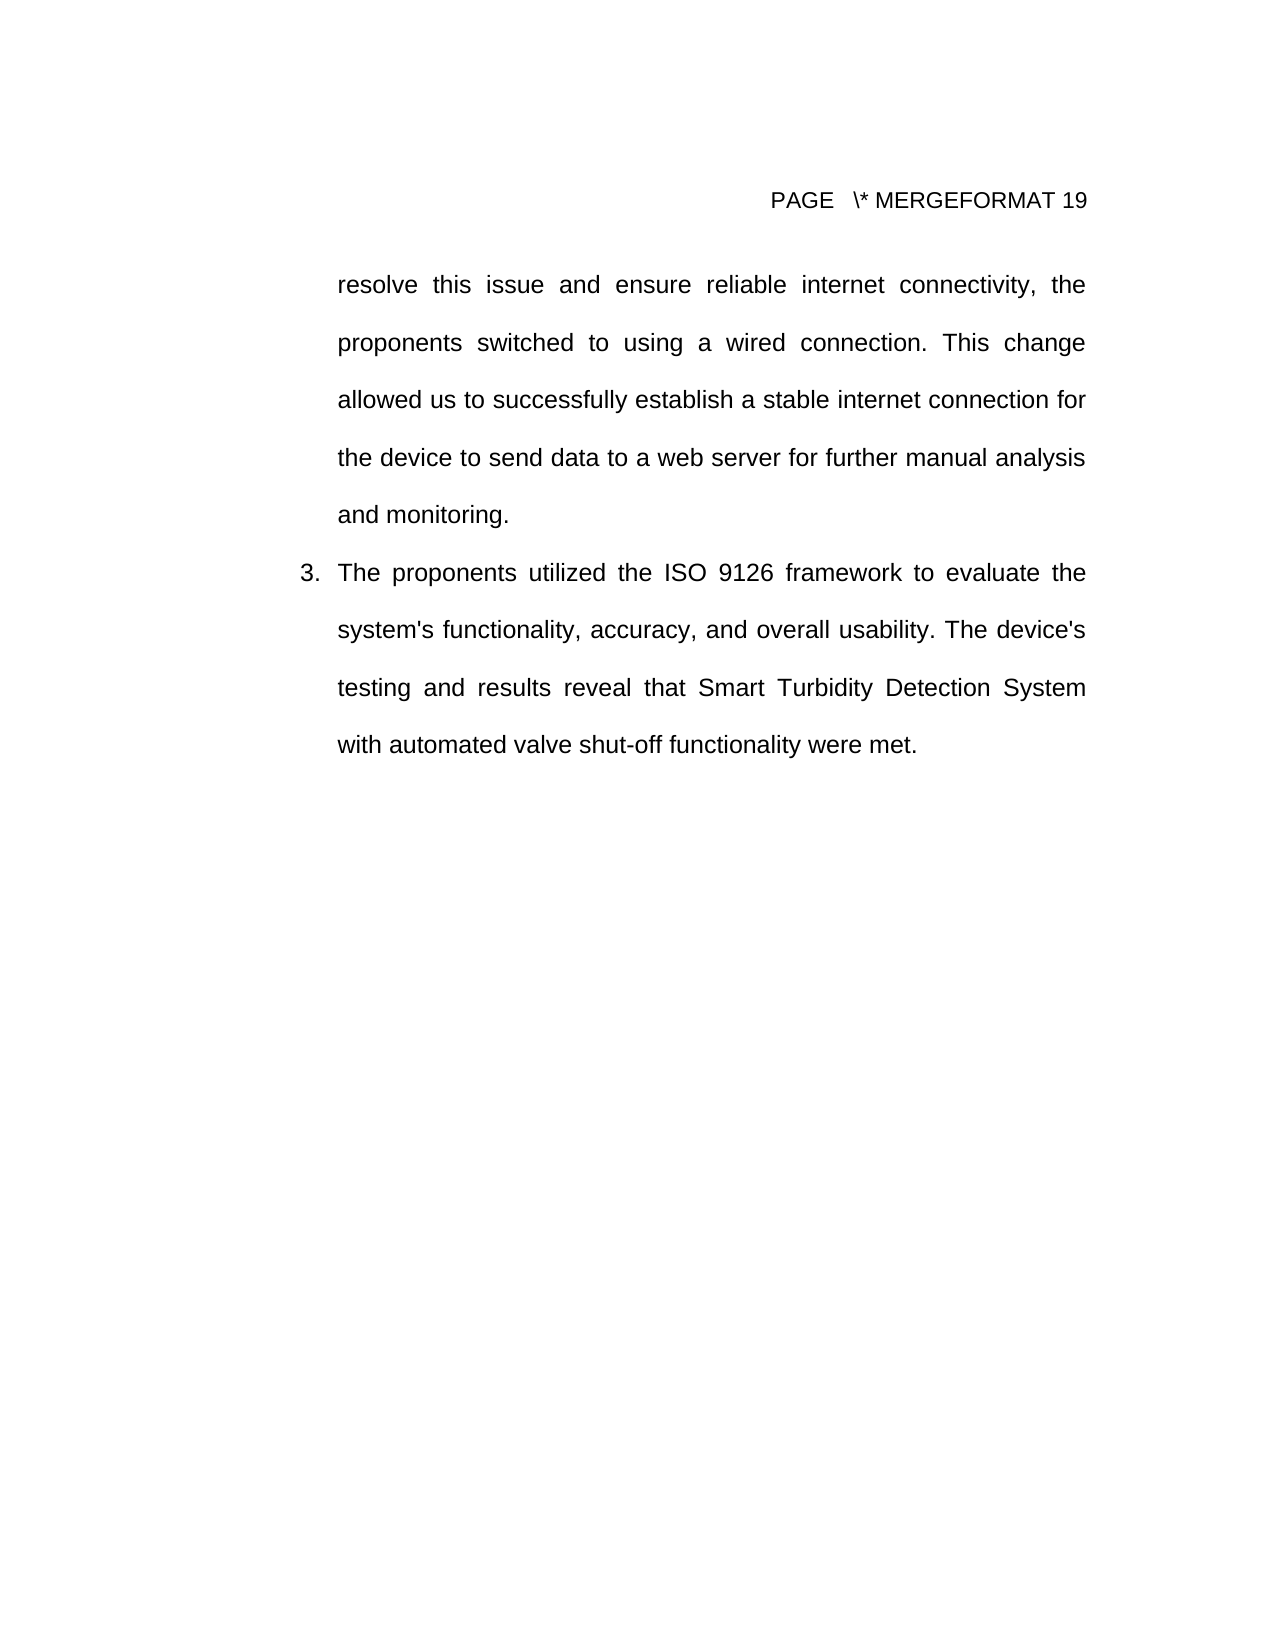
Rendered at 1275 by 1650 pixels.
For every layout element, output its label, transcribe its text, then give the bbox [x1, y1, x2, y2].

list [300, 270, 1087, 529]
list The proponents utilized the ISO 9126 framework to evaluate the system's functionality, accuracy, and overall usability. The device's testing and results reveal that Smart Turbidity Detection System with automated valve shut-off functionality were met. [300, 557, 1087, 759]
